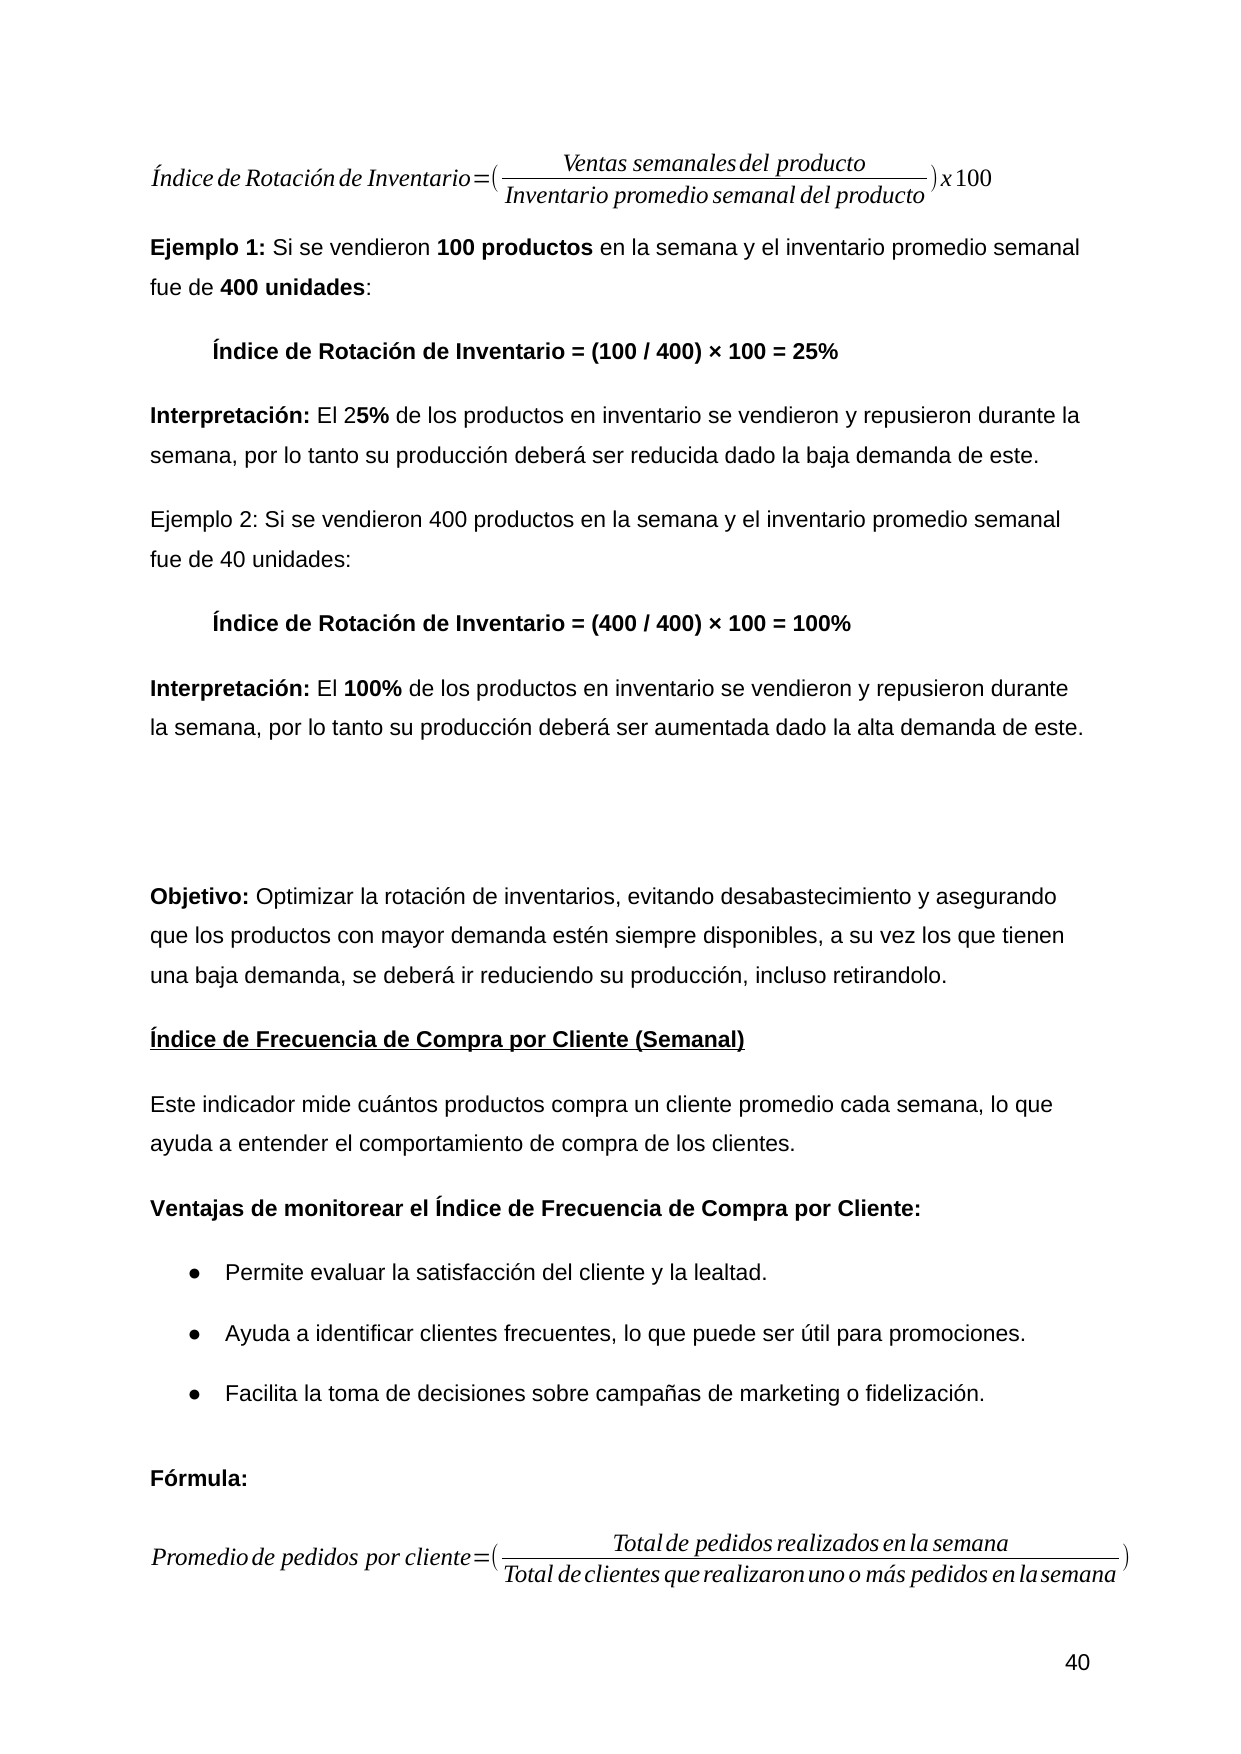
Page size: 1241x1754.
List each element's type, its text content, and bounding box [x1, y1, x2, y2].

text Interpretación: El 100% de los productos en inventario se vendieron y repusieron durante la semana, por lo tanto su producción deberá ser aumentada dado la alta demanda de este. [150, 675, 1090, 741]
text Ejemplo 1: Si se vendieron 100 productos en la semana y el inventario promedio semanal fue de 400 unidades: [150, 234, 1090, 300]
list Permite evaluar la satisfacción del cliente y la lealtad. [187, 1259, 1090, 1316]
text Interpretación: El 25% de los productos en inventario se vendieron y repusieron durante la semana, por lo tanto su producción deberá ser reducida dado la baja demanda de este. [150, 402, 1090, 468]
text Índice de Frecuencia de Compra por Cliente (Semanal) [150, 1026, 1090, 1052]
text Fórmula: [150, 1465, 1090, 1492]
text Objetivo: Optimizar la rotación de inventarios, evitando desabastecimiento y asegurando que los productos con mayor demanda estén siempre disponibles, a su vez los que tienen una baja demanda, se deberá ir reduciendo su producción, incluso retirandolo. [150, 883, 1090, 988]
list Facilita la toma de decisiones sobre campañas de marketing o fidelización. [187, 1380, 1090, 1436]
text Este indicador mide cuántos productos compra un cliente promedio cada semana, lo que ayuda a entender el comportamiento de compra de los clientes. [150, 1091, 1090, 1156]
text Ventajas de monitorear el Índice de Frecuencia de Compra por Cliente: [150, 1194, 1090, 1221]
text Índice de Rotación de Inventario = (400 / 400) × 100 = 100% [212, 610, 1028, 637]
list Ayuda a identificar clientes frecuentes, lo que puede ser útil para promociones. [187, 1319, 1090, 1376]
text Ejemplo 2: Si se vendieron 400 productos en la semana y el inventario promedio semanal fue de 40 unidades: [150, 506, 1090, 572]
text Índice de Rotación de Inventario = (100 / 400) × 100 = 25% [212, 338, 1028, 364]
